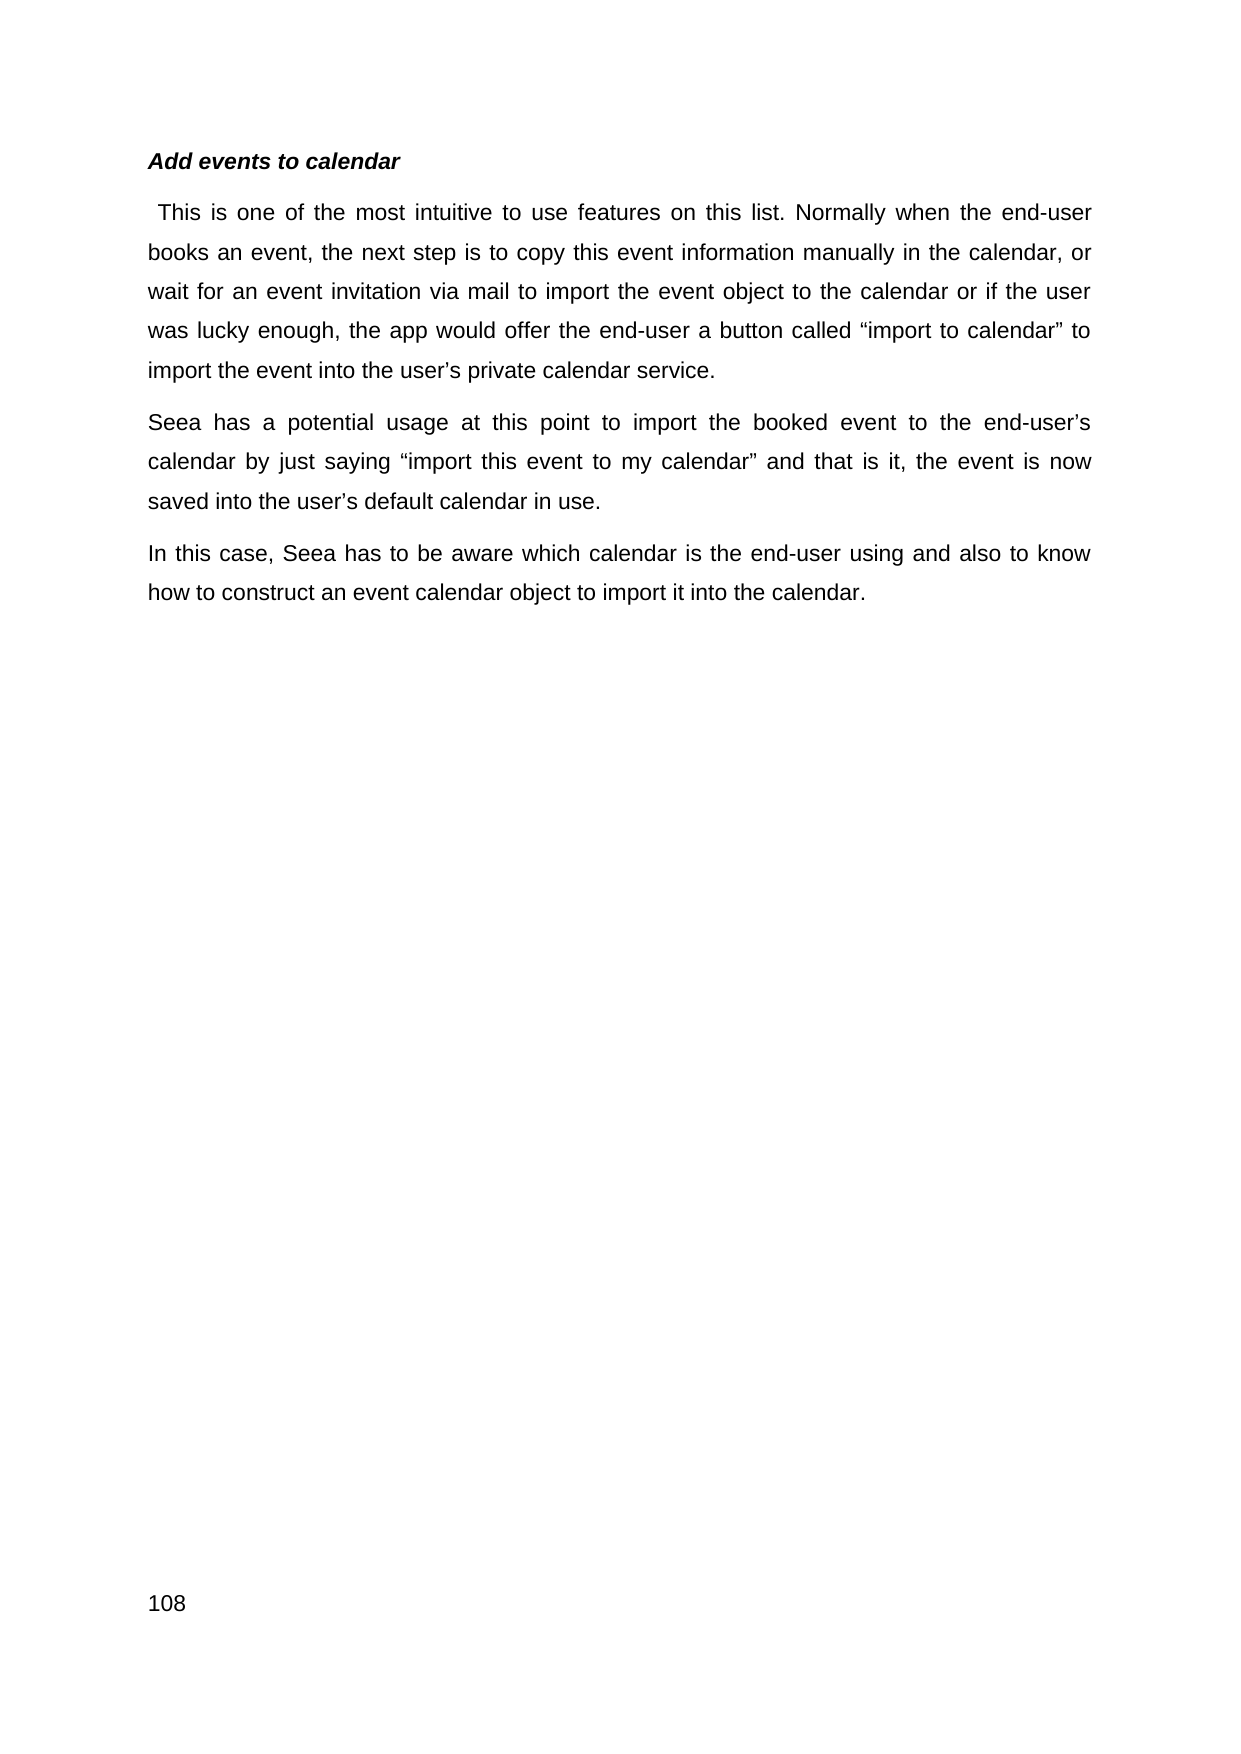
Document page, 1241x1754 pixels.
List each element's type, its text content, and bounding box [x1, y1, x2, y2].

text Seea has a potential usage at this point to import the booked event to the end-user’s calendar by just saying “import this event to my calendar” and that is it, the event is now saved into the user’s default calendar in use. [148, 409, 1093, 514]
text In this case, Seea has to be aware which calendar is the end-user using and also to know how to construct an event calendar object to import it into the calendar. [148, 540, 1093, 606]
subtitle Add events to calendar [148, 148, 1093, 174]
text This is one of the most intuitive to use features on this list. Normally when the end-user books an event, the next step is to copy this event information manually in the calendar, or wait for an event invitation via mail to import the event object to the calendar or if the user was lucky enough, the app would offer the end-user a button called “import to calendar” to import the event into the user’s private calendar service. [148, 199, 1093, 383]
